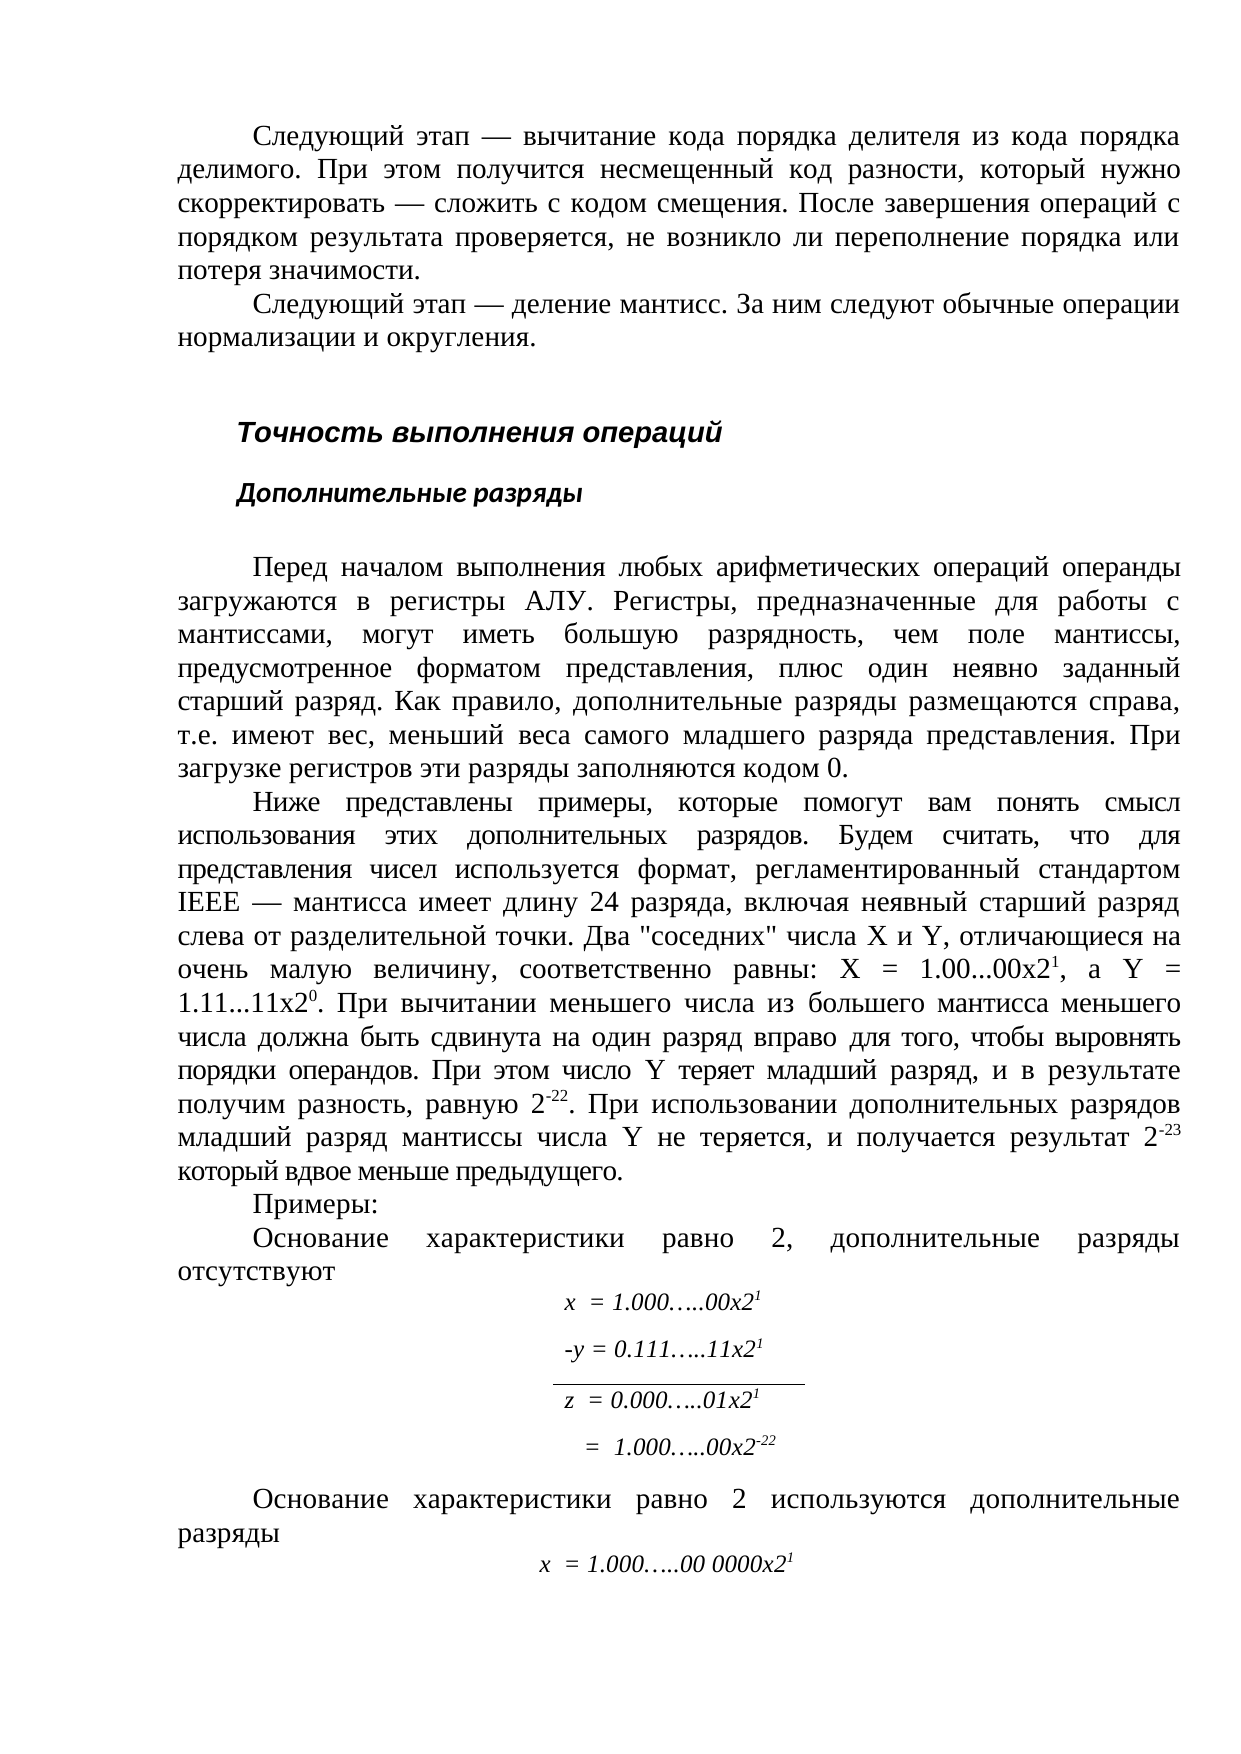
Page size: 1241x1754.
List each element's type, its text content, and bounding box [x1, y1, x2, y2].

text Ниже представлены примеры, которые помогут вам понять смысл использования этих дополнительных разрядов. Будем считать, что для представления чисел используется формат, регламентированный стандартом IEEE — мантисса имеет длину 24 разряда, включая неявный старший разряд слева от разделительной точки. Два "соседних" числа X и Y, отличающиеся на очень малую величину, соответственно равны: X = 1.00...00х21, а Y = 1.11...11х20. При вычитании меньшего числа из большего мантисса меньшего числа должна быть сдвинута на один разряд вправо для того, чтобы выровнять порядки операндов. При этом число Y теряет младший разряд, и в результате получим разность, равную 2-22. При использовании дополнительных разрядов младший разряд мантиссы числа Y не теряется, и получается результат 2-23 который вдвое меньше предыдущего. [177, 784, 1181, 1186]
text Основание характеристики равно 2, дополнительные разряды отсутствуют [177, 1220, 1181, 1287]
text Перед началом выполнения любых арифметических операций операнды загружаются в регистры АЛУ. Регистры, предназначенные для работы с мантиссами, могут иметь большую разрядность, чем поле мантиссы, предусмотренное форматом представления, плюс один неявно заданный старший разряд. Как правило, дополнительные разряды размещаются справа, т.е. имеют вес, меньший веса самого младшего разряда представления. При загрузке регистров эти разряды заполняются кодом 0. [177, 549, 1181, 784]
text Основание характеристики равно 2 используются дополнительные разряды [177, 1482, 1181, 1549]
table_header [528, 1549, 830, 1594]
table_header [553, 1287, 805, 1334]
text Примеры: [177, 1186, 1181, 1220]
subtitle Дополнительные разряды [177, 474, 1181, 509]
subtitle Точность выполнения операций [177, 415, 1181, 449]
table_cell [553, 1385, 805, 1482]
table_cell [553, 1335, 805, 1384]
text Следующий этап — вычитание кода порядка делителя из кода порядка делимого. При этом получится несмещенный код разности, который нужно скорректировать — сложить с кодом смещения. После завершения операций с порядком результата проверяется, не возникло ли переполнение порядка или потеря значимости. [177, 118, 1181, 286]
text Следующий этап — деление мантисс. За ним следуют обычные операции нормализации и округления. [177, 286, 1181, 353]
